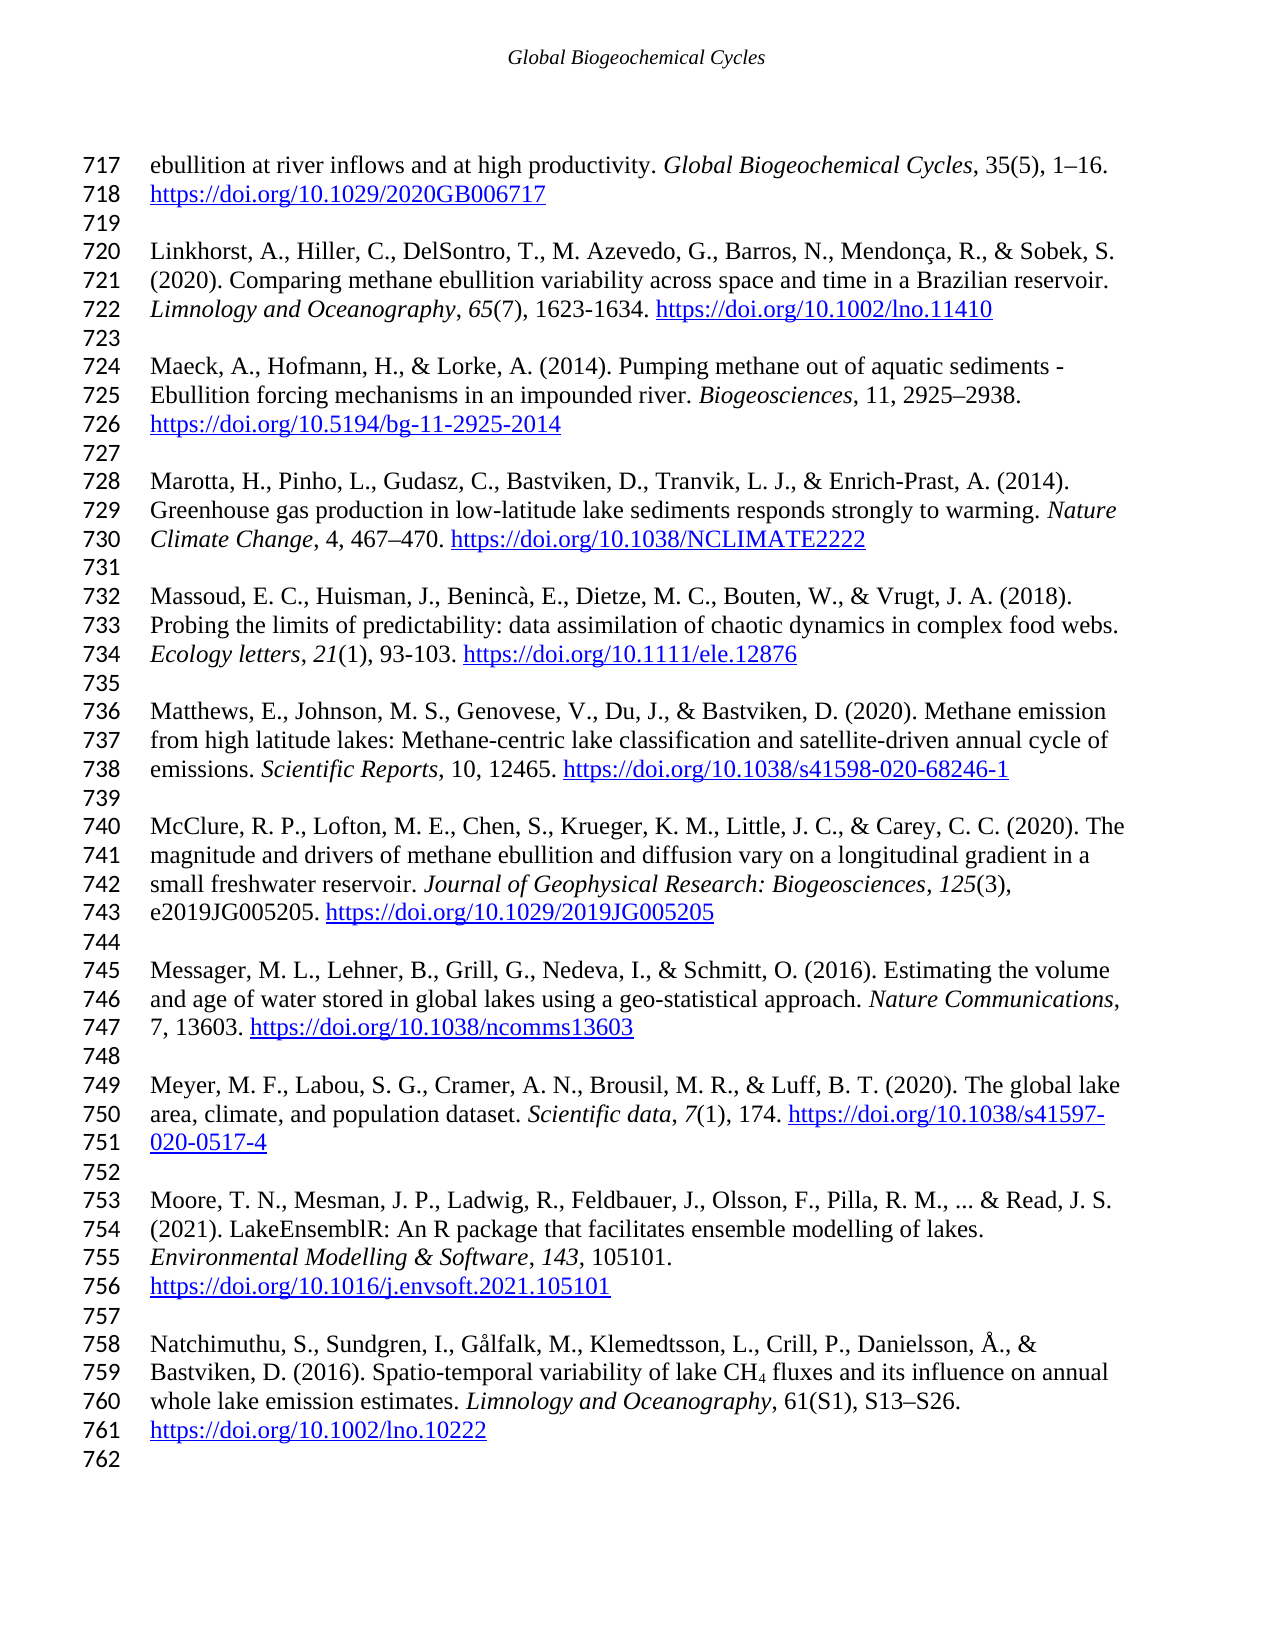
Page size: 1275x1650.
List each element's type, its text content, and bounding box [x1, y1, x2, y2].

text Matthews, E., Johnson, M. S., Genovese, V., Du, J., & Bastviken, D. (2020). Methane emission from high latitude lakes: Methane-centric lake classification and satellite-driven annual cycle of emissions. Scientific Reports, 10, 12465. https://doi.org/10.1038/s41598-020-68246-1 [150, 696, 1125, 782]
text Messager, M. L., Lehner, B., Grill, G., Nedeva, I., & Schmitt, O. (2016). Estimating the volume and age of water stored in global lakes using a geo-statistical approach. Nature Communications, 7, 13603. https://doi.org/10.1038/ncomms13603 [150, 955, 1125, 1041]
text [150, 150, 1125, 207]
text Linkhorst, A., Hiller, C., DelSontro, T., M. Azevedo, G., Barros, N., Mendonça, R., & Sobek, S. (2020). Comparing methane ebullition variability across space and time in a Brazilian reservoir. Limnology and Oceanography, 65(7), 1623-1634. https://doi.org/10.1002/lno.11410 [150, 236, 1125, 322]
text Moore, T. N., Mesman, J. P., Ladwig, R., Feldbauer, J., Olsson, F., Pilla, R. M., ... & Read, J. S. (2021). LakeEnsemblR: An R package that facilitates ensemble modelling of lakes. Environmental Modelling & Software, 143, 105101. https://doi.org/10.1016/j.envsoft.2021.105101 [150, 1185, 1125, 1300]
text Meyer, M. F., Labou, S. G., Cramer, A. N., Brousil, M. R., & Luff, B. T. (2020). The global lake area, climate, and population dataset. Scientific data, 7(1), 174. https://doi.org/10.1038/s41597-020-0517-4 [150, 1070, 1125, 1156]
text Massoud, E. C., Huisman, J., Benincà, E., Dietze, M. C., Bouten, W., & Vrugt, J. A. (2018). Probing the limits of predictability: data assimilation of chaotic dynamics in complex food webs. Ecology letters, 21(1), 93-103. https://doi.org/10.1111/ele.12876 [150, 581, 1125, 667]
text Natchimuthu, S., Sundgren, I., Gålfalk, M., Klemedtsson, L., Crill, P., Danielsson, Å., & Bastviken, D. (2016). Spatio-temporal variability of lake CH4 fluxes and its influence on annual whole lake emission estimates. Limnology and Oceanography, 61(S1), S13–S26. https://doi.org/10.1002/lno.10222 [150, 1329, 1125, 1444]
text McClure, R. P., Lofton, M. E., Chen, S., Krueger, K. M., Little, J. C., & Carey, C. C. (2020). The magnitude and drivers of methane ebullition and diffusion vary on a longitudinal gradient in a small freshwater reservoir. Journal of Geophysical Research: Biogeosciences, 125(3), e2019JG005205. https://doi.org/10.1029/2019JG005205 [150, 811, 1125, 926]
text Marotta, H., Pinho, L., Gudasz, C., Bastviken, D., Tranvik, L. J., & Enrich-Prast, A. (2014). Greenhouse gas production in low-latitude lake sediments responds strongly to warming. Nature Climate Change, 4, 467–470. https://doi.org/10.1038/NCLIMATE2222 [150, 466, 1125, 552]
text Maeck, A., Hofmann, H., & Lorke, A. (2014). Pumping methane out of aquatic sediments - Ebullition forcing mechanisms in an impounded river. Biogeosciences, 11, 2925–2938. https://doi.org/10.5194/bg-11-2925-2014 [150, 351, 1125, 437]
